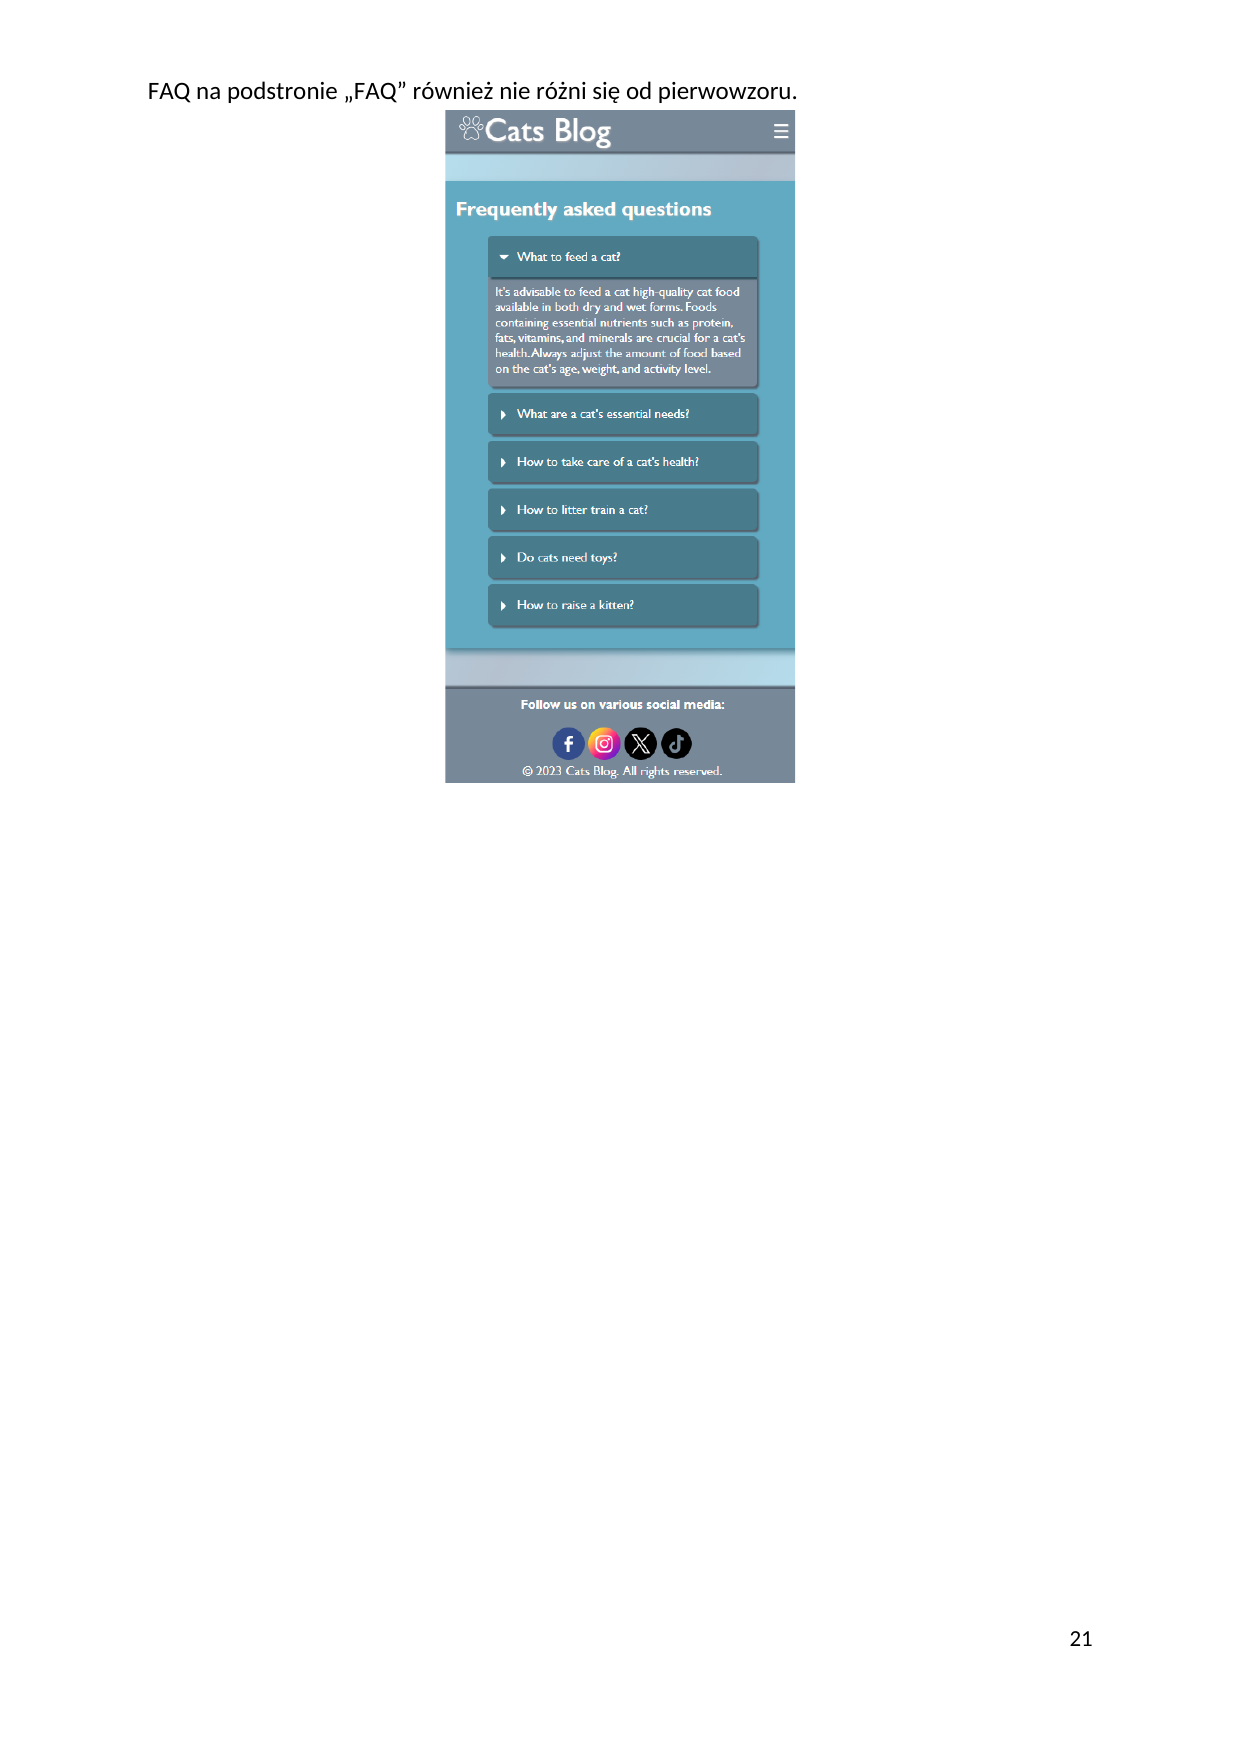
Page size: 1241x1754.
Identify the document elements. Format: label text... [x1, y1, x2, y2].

list FAQ na podstronie „FAQ” również nie różni się od pierwowzoru. [148, 75, 1093, 106]
picture [445, 110, 796, 783]
